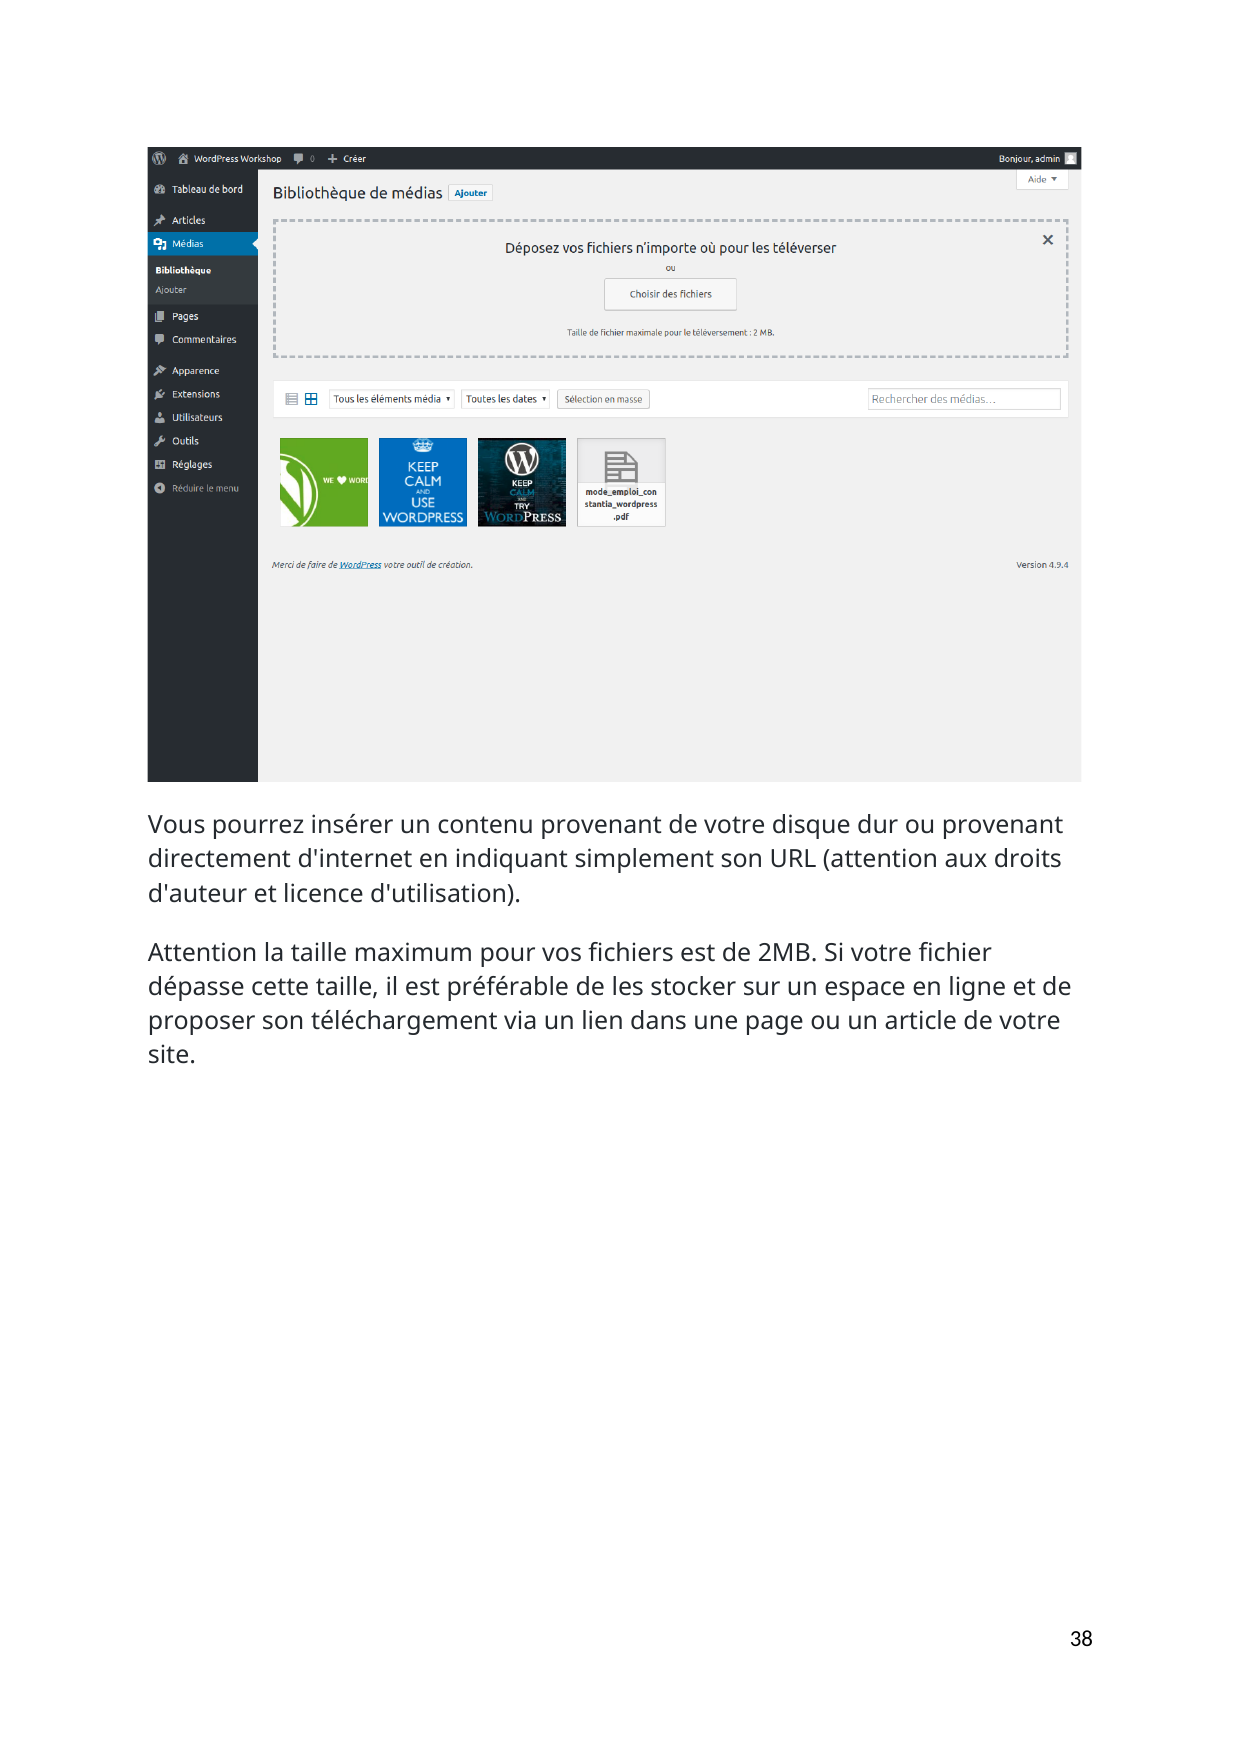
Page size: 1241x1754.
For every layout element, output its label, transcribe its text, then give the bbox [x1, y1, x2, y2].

picture [147, 147, 1082, 782]
text Vous pourrez insérer un contenu provenant de votre disque dur ou provenant directement d'internet en indiquant simplement son URL (attention aux droits d'auteur et licence d'utilisation). [148, 807, 1093, 909]
text Attention la taille maximum pour vos fichiers est de 2MB. Si votre fichier dépasse cette taille, il est préférable de les stocker sur un espace en ligne et de proposer son téléchargement via un lien dans une page ou un article de votre site. [148, 934, 1093, 1071]
picture [158, 242, 166, 249]
